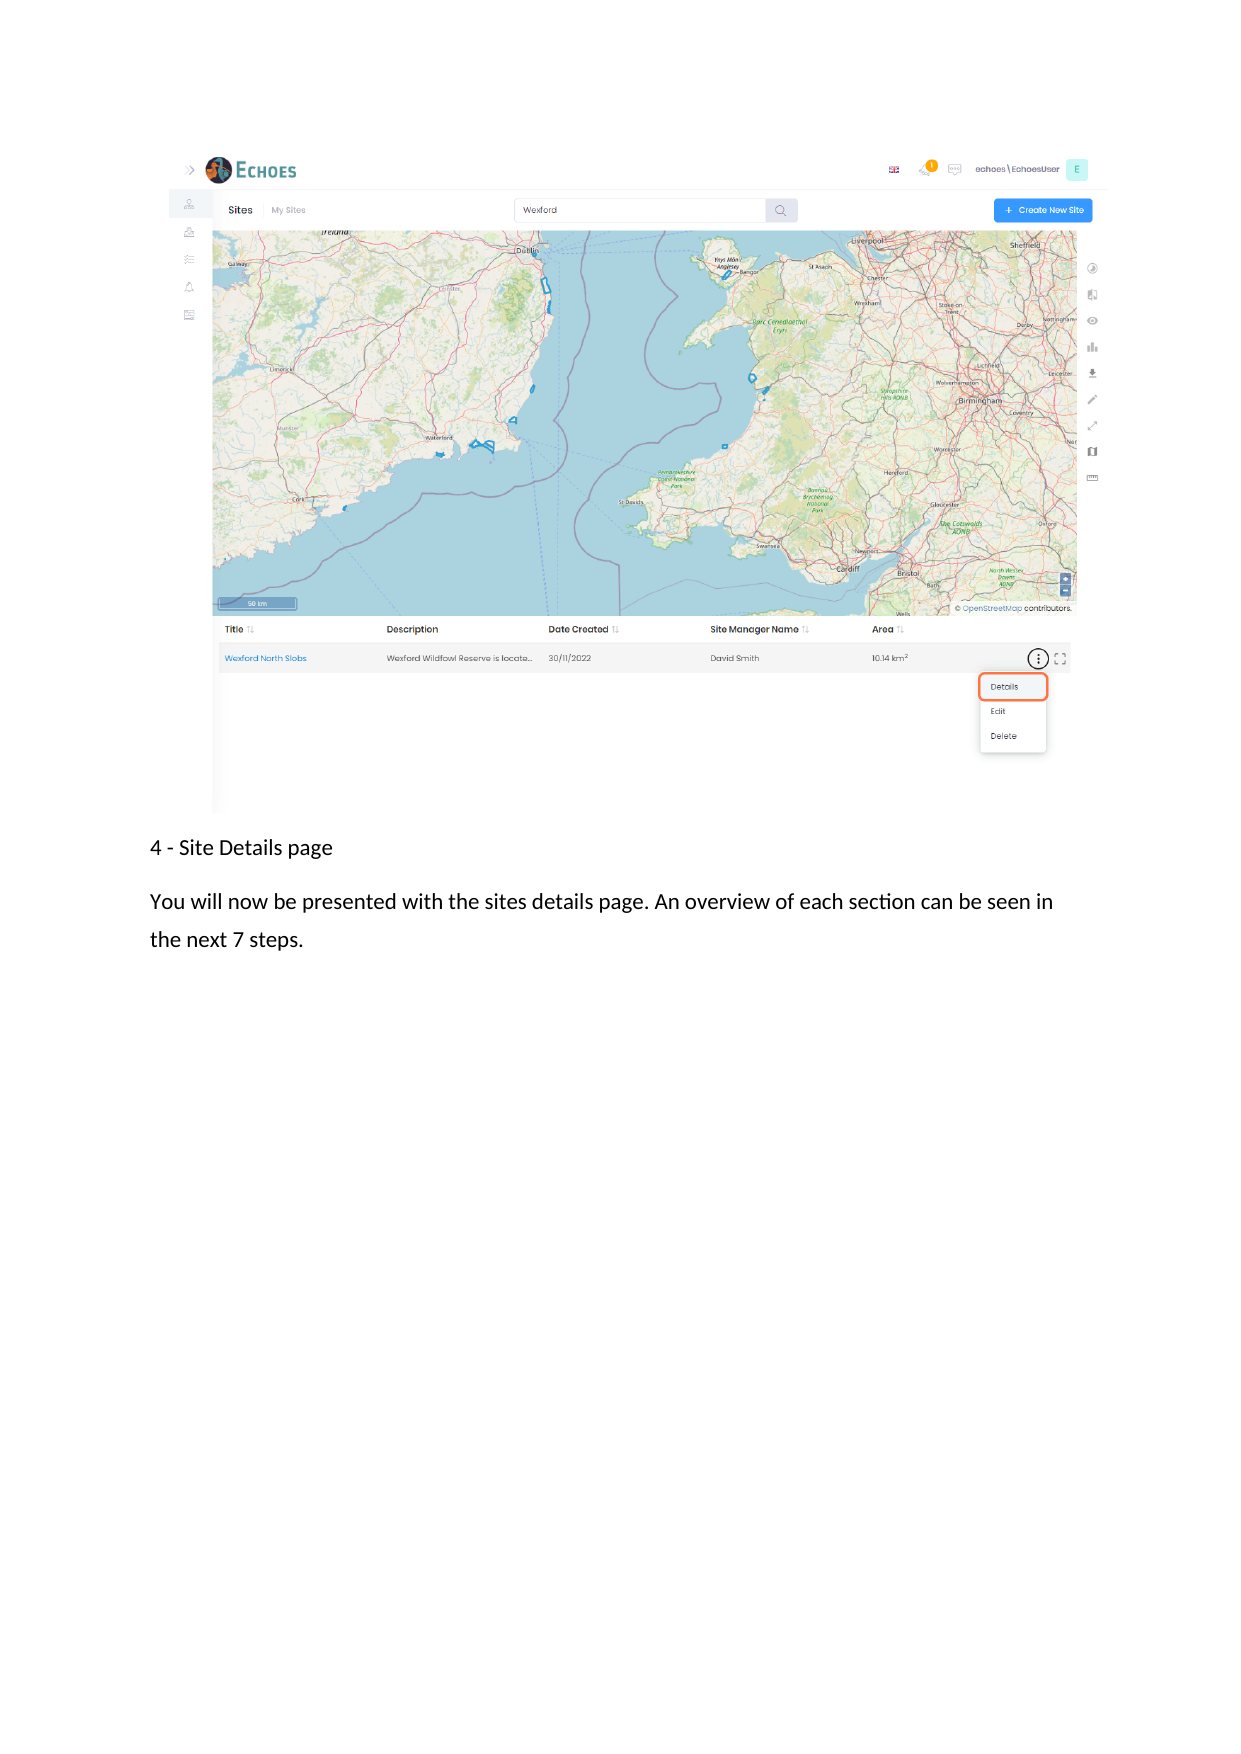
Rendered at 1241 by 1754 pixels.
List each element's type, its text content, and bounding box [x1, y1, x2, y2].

text 4 - Site Details page [150, 833, 1090, 861]
text You will now be presented with the sites details page. An overview of each section can be seen in the next 7 steps. [150, 880, 1090, 955]
